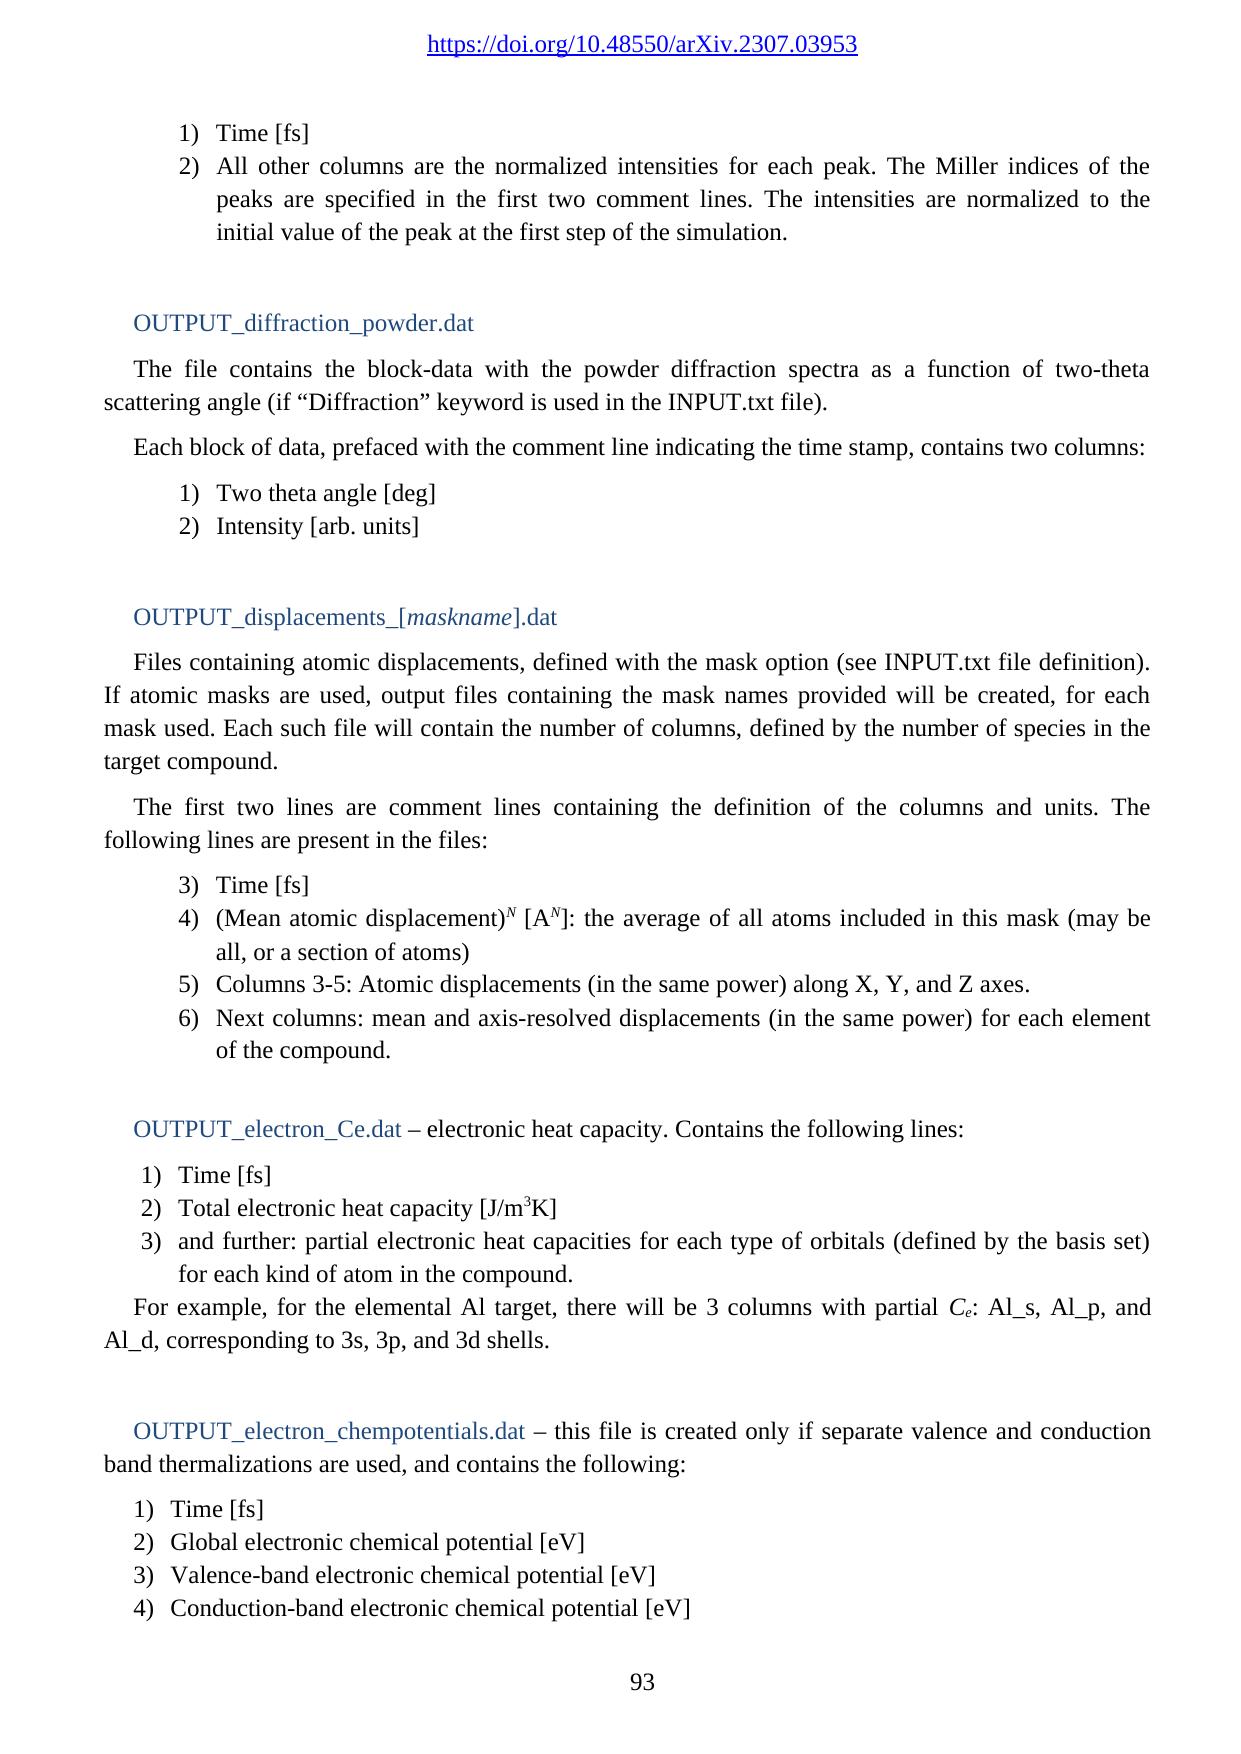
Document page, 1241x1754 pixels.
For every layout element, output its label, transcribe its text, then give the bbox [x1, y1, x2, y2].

list Time [fs] [178, 871, 1152, 899]
text OUTPUT_electron_chempotentials.dat – this file is created only if separate valence and conduction band thermalizations are used, and contains the following: [103, 1416, 1152, 1478]
list Next columns: mean and axis-resolved displacements (in the same power) for each element of the compound. [178, 1003, 1152, 1064]
list and further: partial electronic heat capacities for each type of orbitals (defined by the basis set) for each kind of atom in the compound. [141, 1226, 1152, 1287]
text Files containing atomic displacements, defined with the mask option (see INPUT.txt file definition). If atomic masks are used, output files containing the mask names provided will be created, for each mask used. Each such file will contain the number of columns, defined by the number of species in the target compound. [103, 647, 1152, 775]
text For example, for the elemental Al target, there will be 3 columns with partial Ce: Al_s, Al_p, and Al_d, corresponding to 3s, 3p, and 3d shells. [103, 1292, 1152, 1353]
list Time [fs] [178, 118, 1152, 147]
list Time [fs] [141, 1160, 1152, 1188]
list Columns 3-5: Atomic displacements (in the same power) along X, Y, and Z axes. [178, 969, 1152, 998]
text OUTPUT_displacements_[maskname].dat [103, 602, 1152, 631]
text Each block of data, prefaced with the comment line indicating the time stamp, contains two columns: [103, 432, 1152, 461]
list Global electronic chemical potential [eV] [133, 1527, 1152, 1556]
list Two theta angle [deg] [178, 478, 1152, 507]
list (Mean atomic displacement)N [AN]: the average of all atoms included in this mask (may be all, or a section of atoms) [178, 903, 1152, 965]
text The first two lines are comment lines containing the definition of the columns and units. The following lines are present in the files: [103, 792, 1152, 854]
text OUTPUT_electron_Ce.dat – electronic heat capacity. Contains the following lines: [103, 1114, 1152, 1143]
list Intensity [arb. units] [178, 511, 1152, 539]
list Time [fs] [133, 1494, 1152, 1523]
list Total electronic heat capacity [J/m3K] [141, 1193, 1152, 1221]
text The file contains the block-data with the powder diffraction spectra as a function of two-theta scattering angle (if “Diffraction” keyword is used in the INPUT.txt file). [103, 354, 1152, 416]
text OUTPUT_diffraction_powder.dat [103, 308, 1152, 337]
list Conduction-band electronic chemical potential [eV] [133, 1593, 1152, 1622]
list All other columns are the normalized intensities for each peak. The Miller indices of the peaks are specified in the first two comment lines. The intensities are normalized to the initial value of the peak at the first step of the simulation. [178, 151, 1152, 246]
list Valence-band electronic chemical potential [eV] [133, 1560, 1152, 1589]
